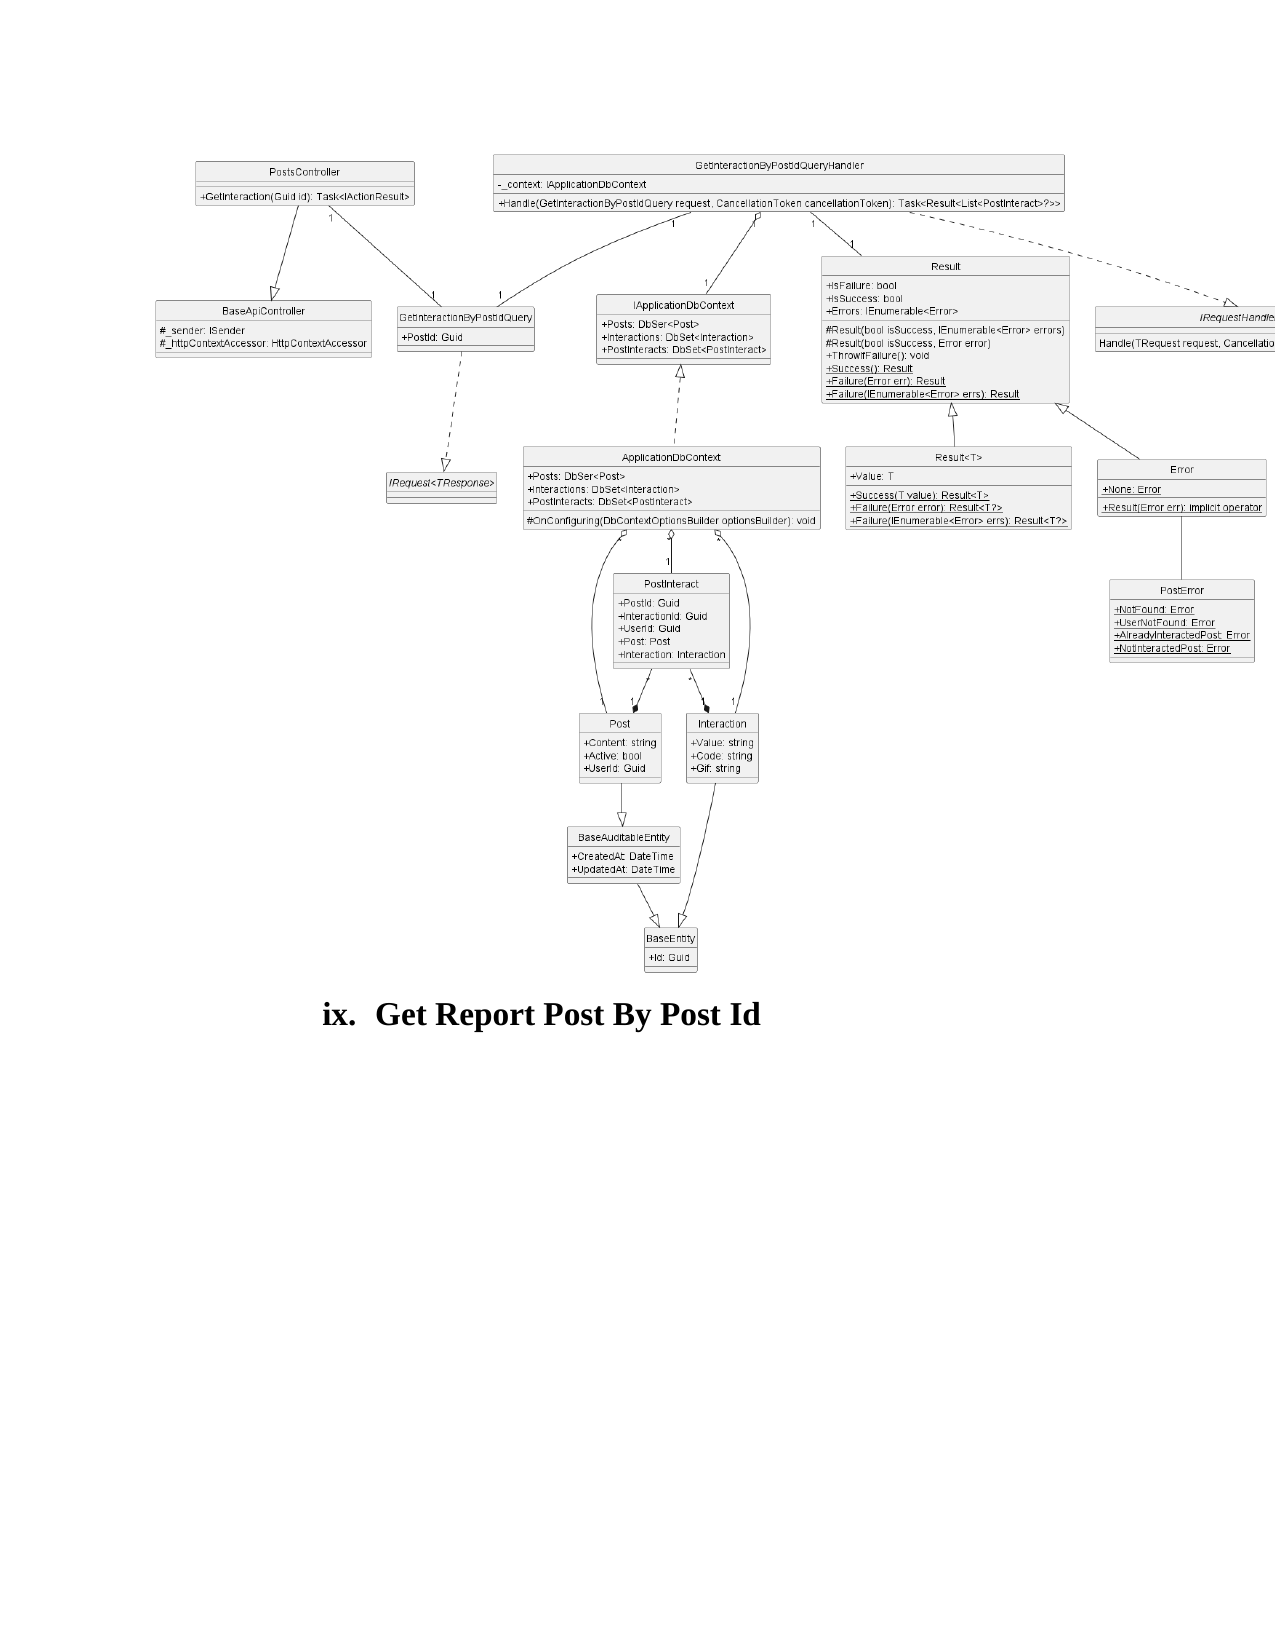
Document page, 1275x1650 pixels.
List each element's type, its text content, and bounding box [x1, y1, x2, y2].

picture [150, 150, 1275, 976]
list Get Report Post By Post Id [356, 994, 1125, 1032]
